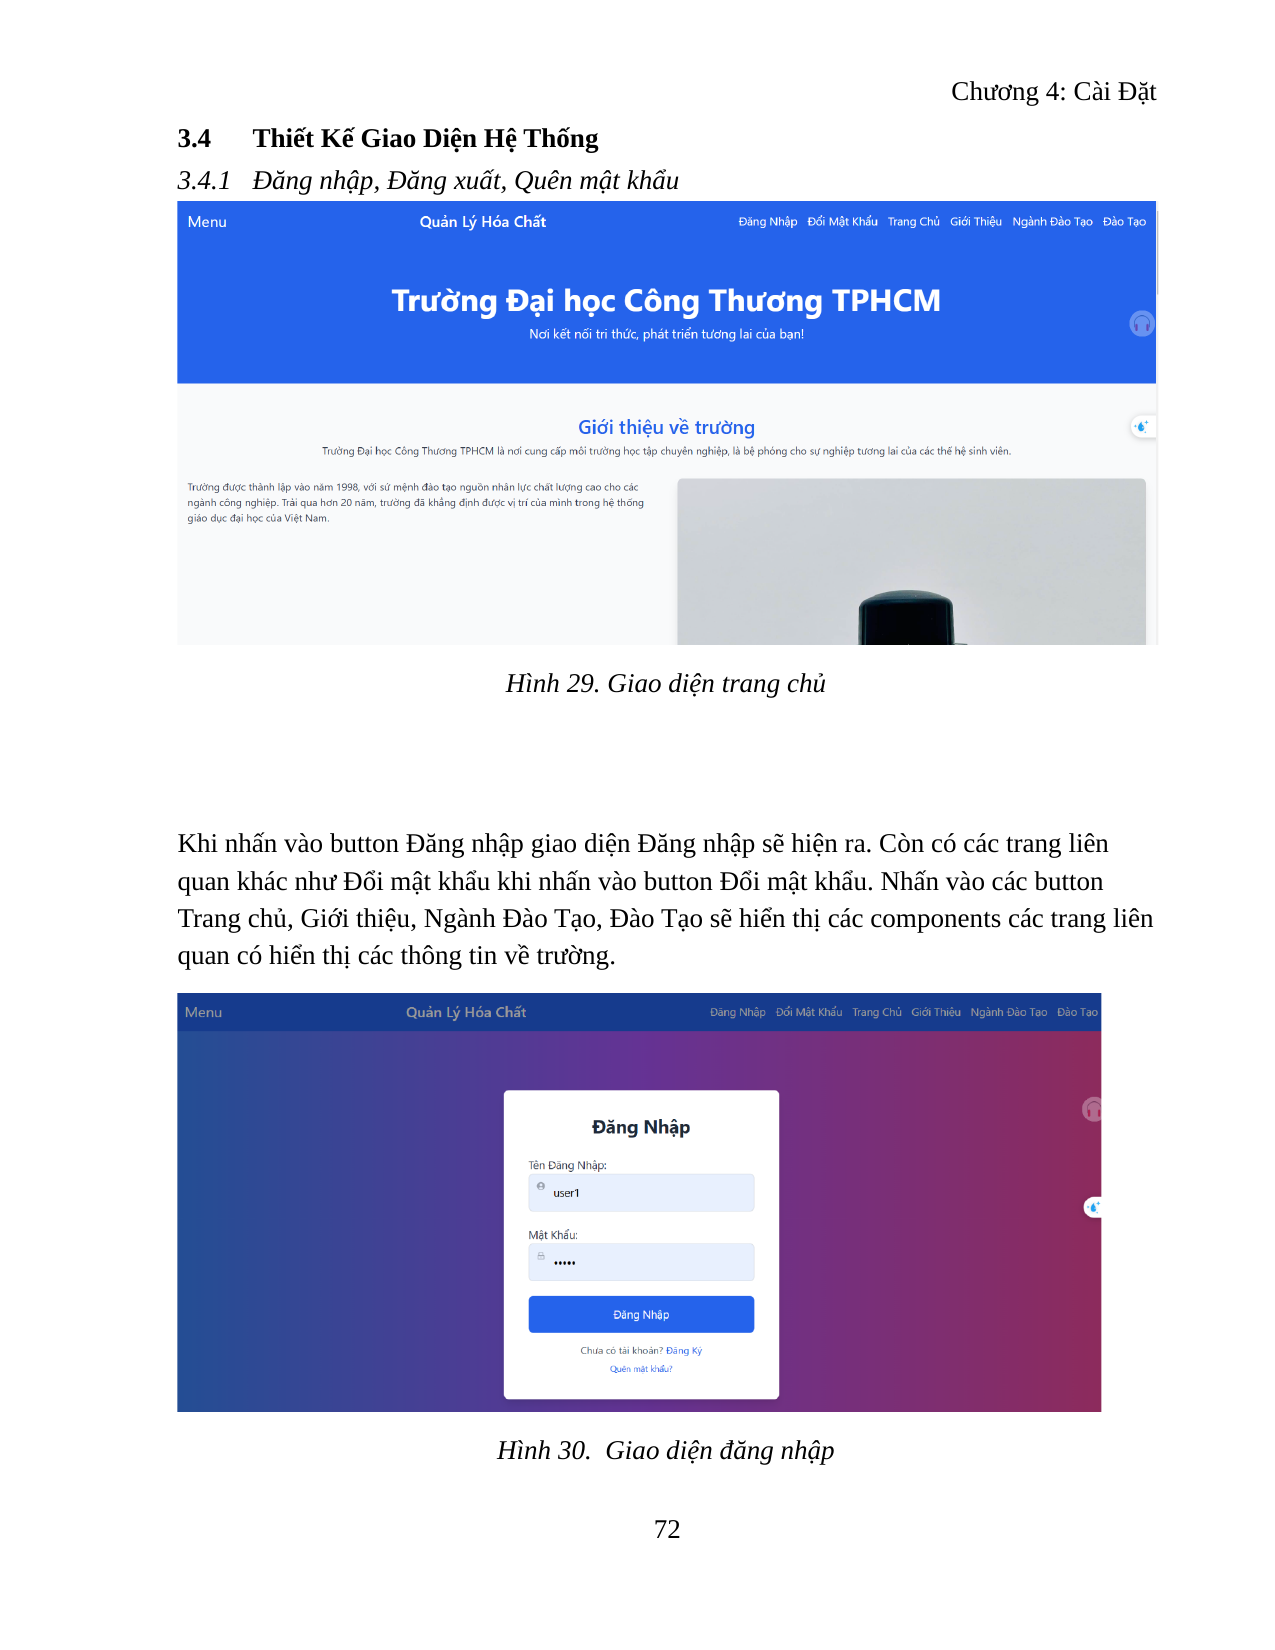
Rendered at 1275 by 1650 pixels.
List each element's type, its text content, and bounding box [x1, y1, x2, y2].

picture [177, 993, 1102, 1412]
subtitle Thiết Kế Giao Diện Hệ Thống [177, 122, 1157, 153]
picture [177, 201, 1159, 645]
text Hình 29. Giao diện trang chủ [177, 668, 1157, 699]
text Khi nhấn vào button Đăng nhập giao diện Đăng nhập sẽ hiện ra. Còn có các trang liên quan khác như Đổi mật khẩu khi nhấn vào button Đổi mật khẩu. Nhấn vào các button Trang chủ, Giới thiệu, Ngành Đào Tạo, Đào Tạo sẽ hiển thị các components các trang liên quan có hiển thị các thông tin về trường. [177, 827, 1157, 971]
text Hình 30. Giao diện đăng nhập [177, 1434, 1157, 1465]
subtitle Đăng nhập, Đăng xuất, Quên mật khẩu [177, 164, 1157, 195]
